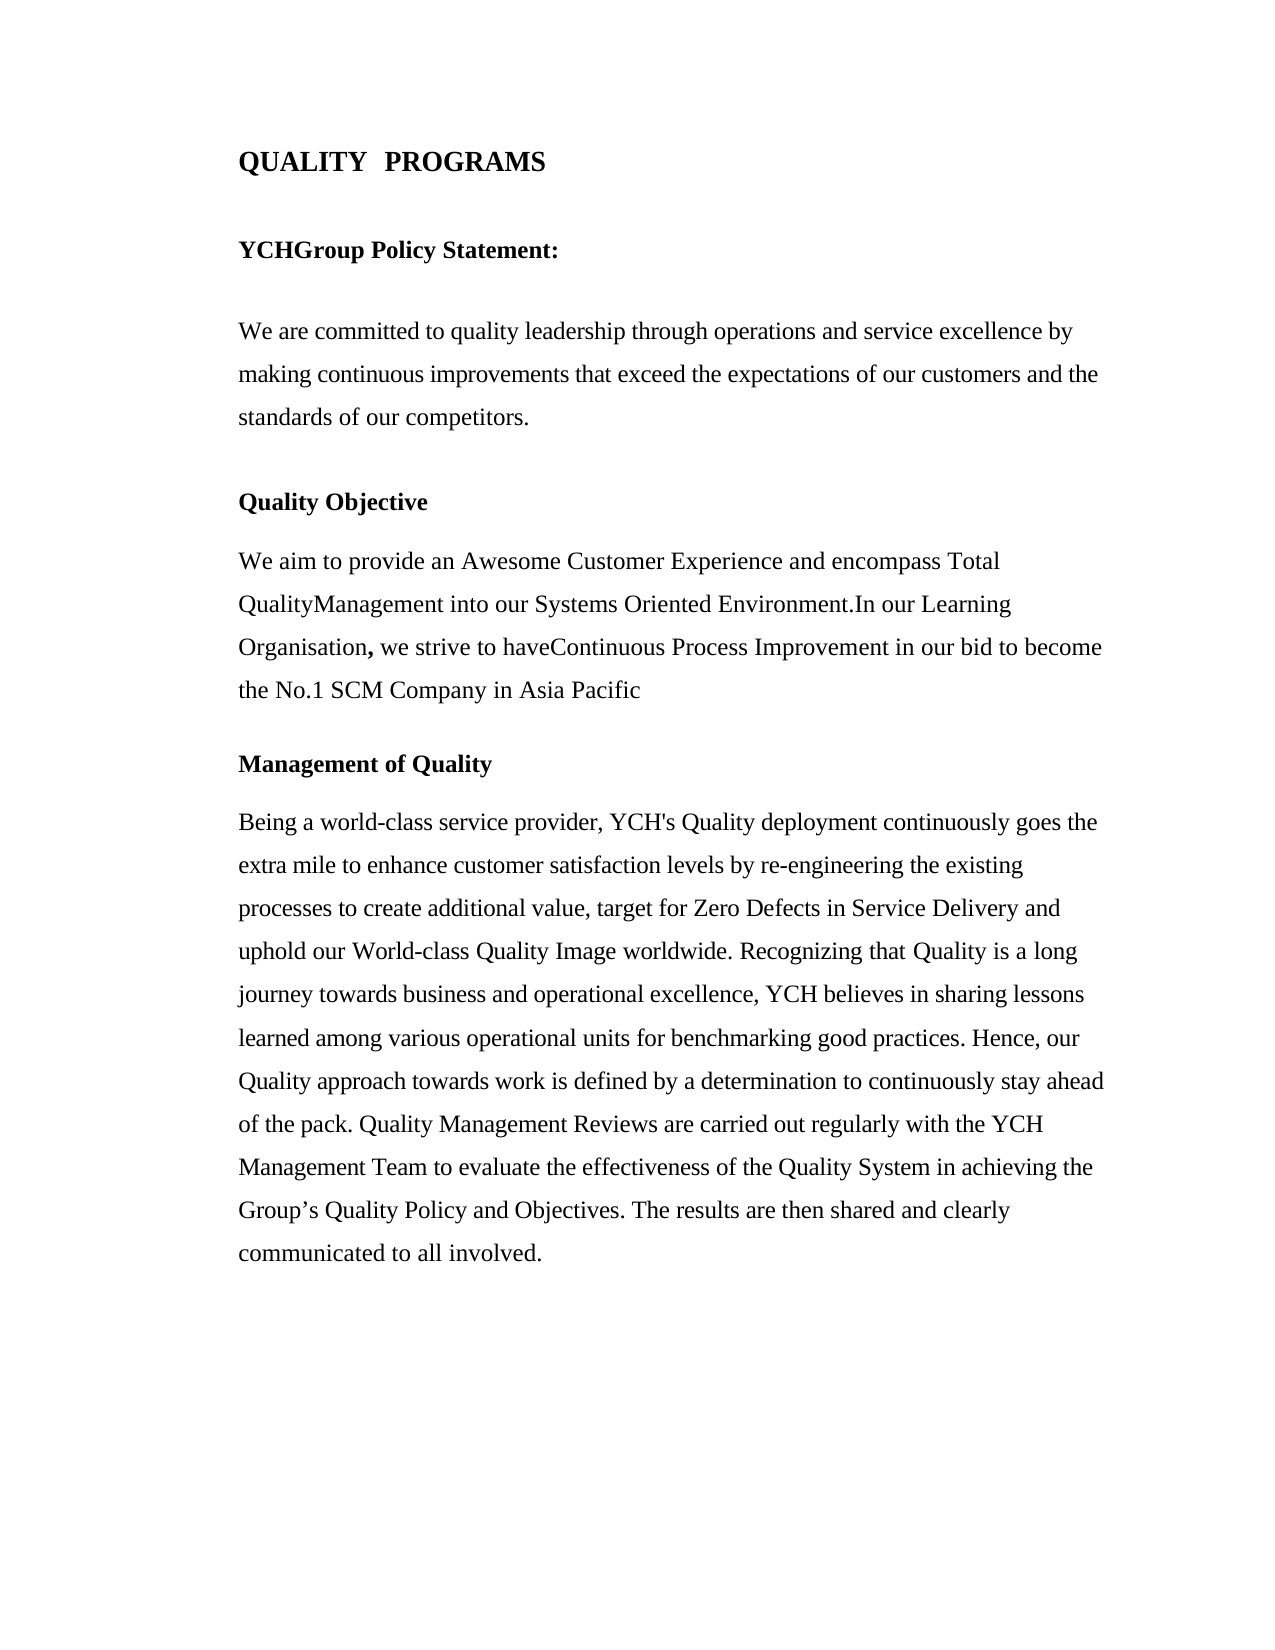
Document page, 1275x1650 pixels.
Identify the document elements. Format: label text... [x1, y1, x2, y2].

text We are committed to quality leadership through operations and service excellence by making continuous improvements that exceed the expectations of our customers and the standards of our competitors. [238, 316, 1100, 431]
text We aim to provide an Awesome Customer Experience and encompass Total QualityManagement into our Systems Oriented Environment.In our Learning Organisation, we strive to haveContinuous Process Improvement in our bid to become the No.1 SCM Company in Asia Pacific [238, 546, 1110, 704]
subtitle QUALITY PROGRAMS [238, 144, 1154, 177]
subtitle YCHGroup Policy Statement: [238, 235, 1154, 264]
subtitle Quality Objective [238, 487, 1154, 516]
text Being a world-class service provider, YCH's Quality deployment continuously goes the extra mile to enhance customer satisfaction levels by re-engineering the existing processes to create additional value, target for Zero Defects in Service Delivery and uphold our World-class Quality Image worldwide. Recognizing that Quality is a long journey towards business and operational excellence, YCH believes in sharing lessons learned among various operational units for benchmarking good practices. Hence, our Quality approach towards work is defined by a determination to continuously stay ahead of the pack. Quality Management Reviews are carried out regularly with the YCH Management Team to evaluate the effectiveness of the Quality System in achieving the Group’s Quality Policy and Objectives. The results are then shared and clearly communicated to all involved. [238, 807, 1105, 1267]
subtitle Management of Quality [238, 749, 1154, 778]
